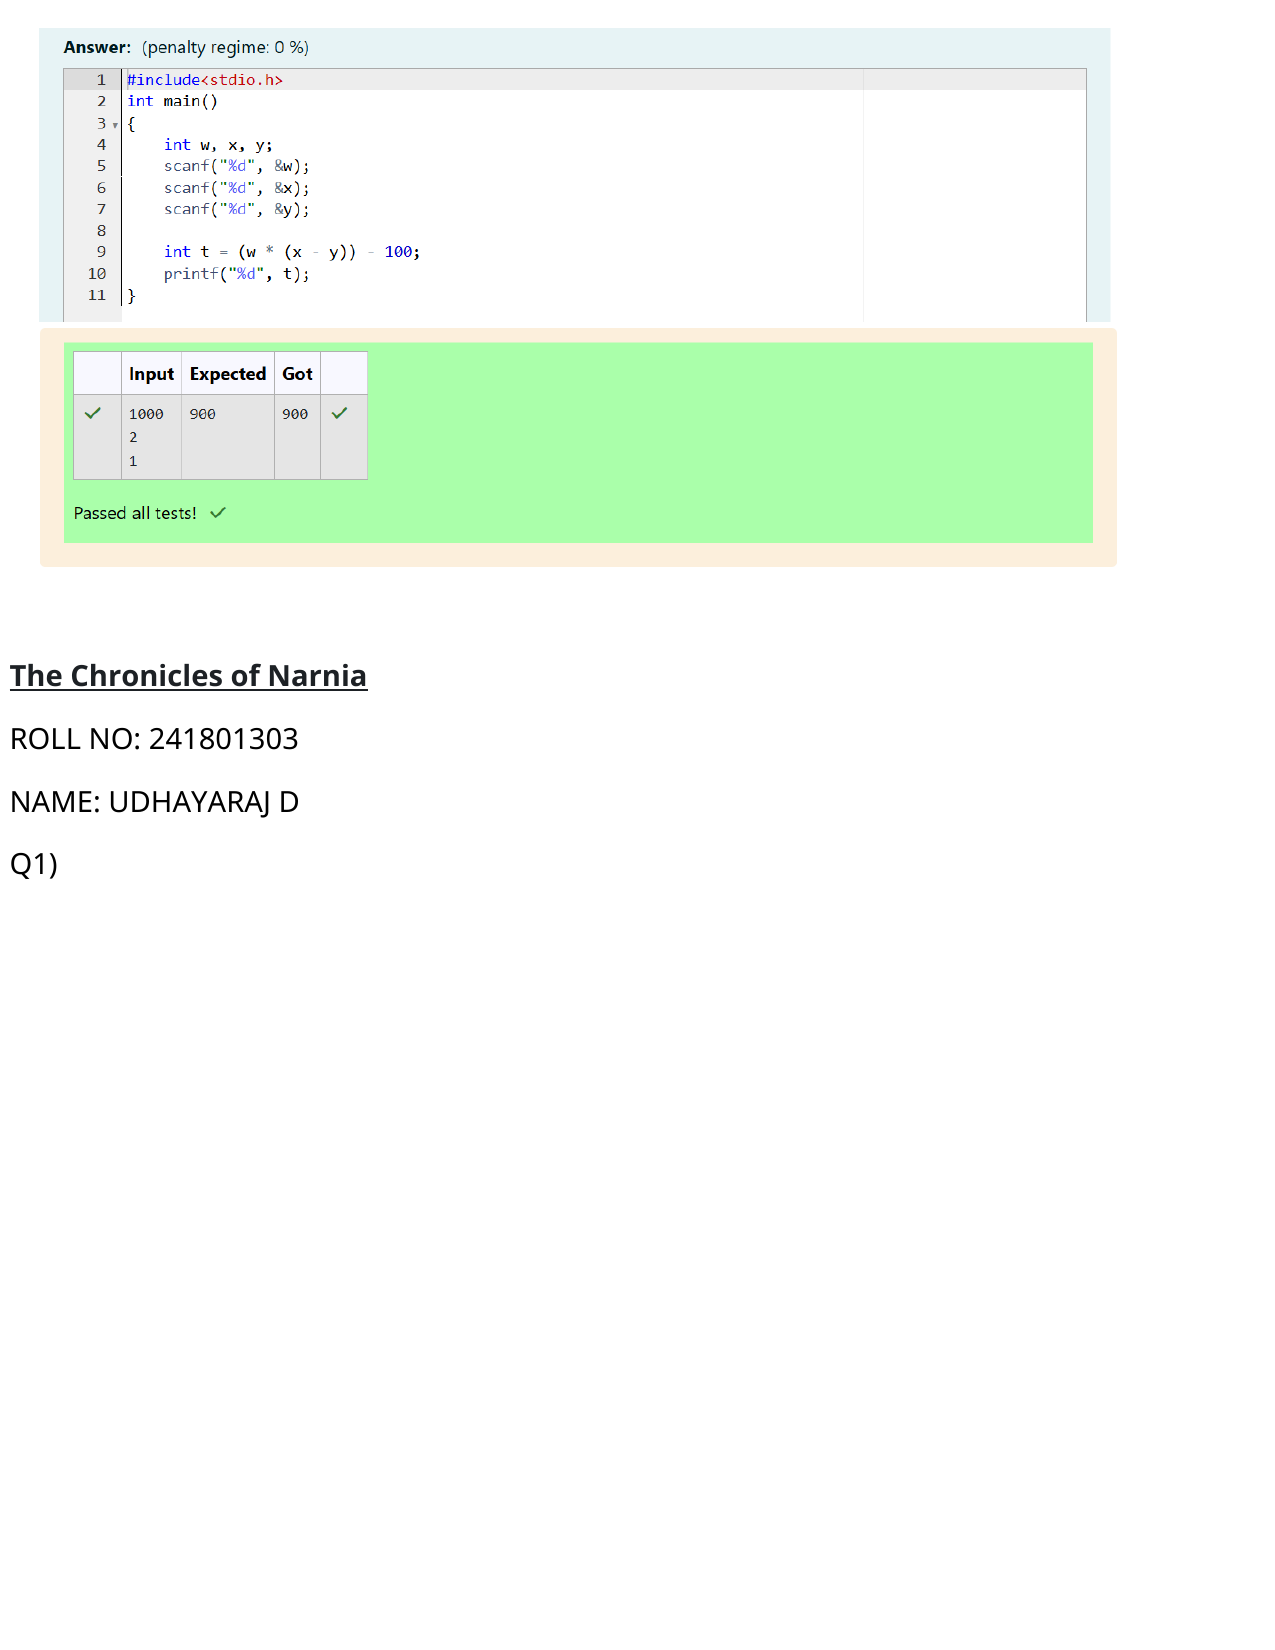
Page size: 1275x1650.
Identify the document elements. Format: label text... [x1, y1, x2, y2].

text Q1) [9, 843, 1247, 883]
text NAME: UDHAYARAJ D [9, 781, 1247, 821]
text ROLL NO: 241801303 [9, 718, 1247, 758]
text The Chronicles of Narnia [9, 656, 1247, 695]
